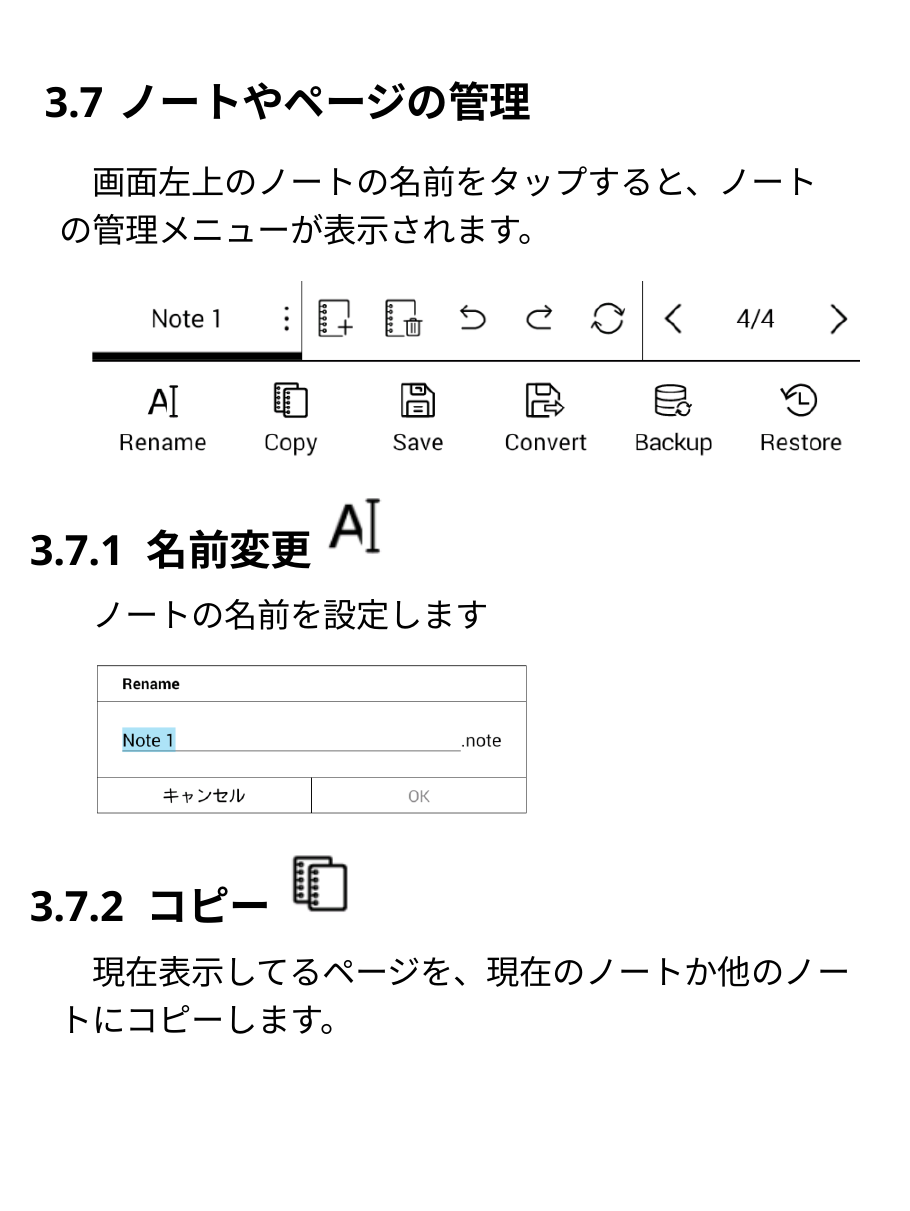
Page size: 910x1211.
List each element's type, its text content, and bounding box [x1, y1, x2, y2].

subtitle ノートやページの管理 [44, 69, 910, 130]
text ノートの名前を設定します [59, 589, 851, 637]
picture [92, 663, 532, 817]
subtitle コピー [29, 842, 910, 934]
picture [312, 486, 391, 565]
text 画面左上のノートの名前をタップすると、ノートの管理メニューが表示されます。 [59, 156, 851, 252]
text 現在表示してるページを、現在のノートか他のノートにコピーします。 [59, 946, 851, 1042]
picture [271, 842, 371, 922]
subtitle 名前変更 [29, 487, 910, 577]
picture [92, 281, 860, 462]
